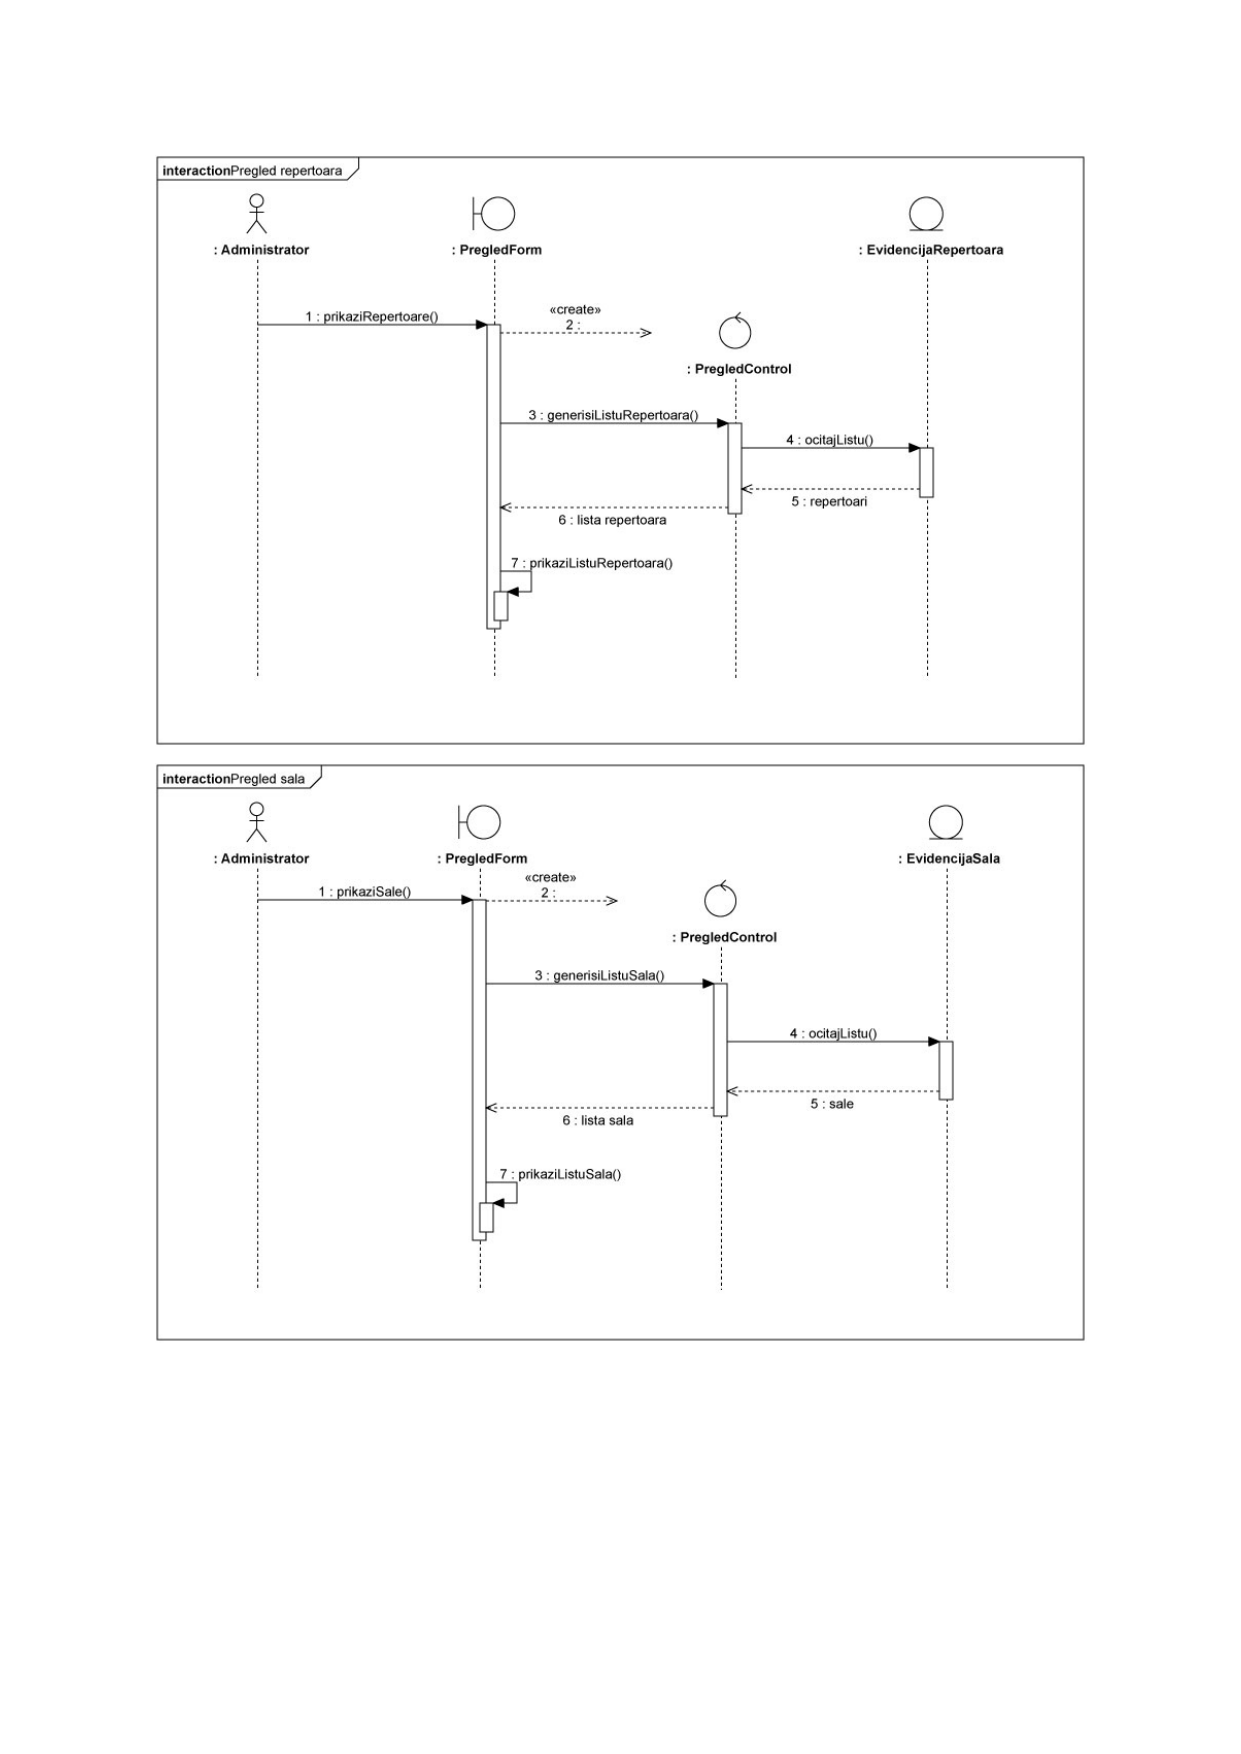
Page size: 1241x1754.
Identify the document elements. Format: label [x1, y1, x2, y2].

picture [147, 755, 1094, 1350]
picture [147, 147, 1094, 754]
